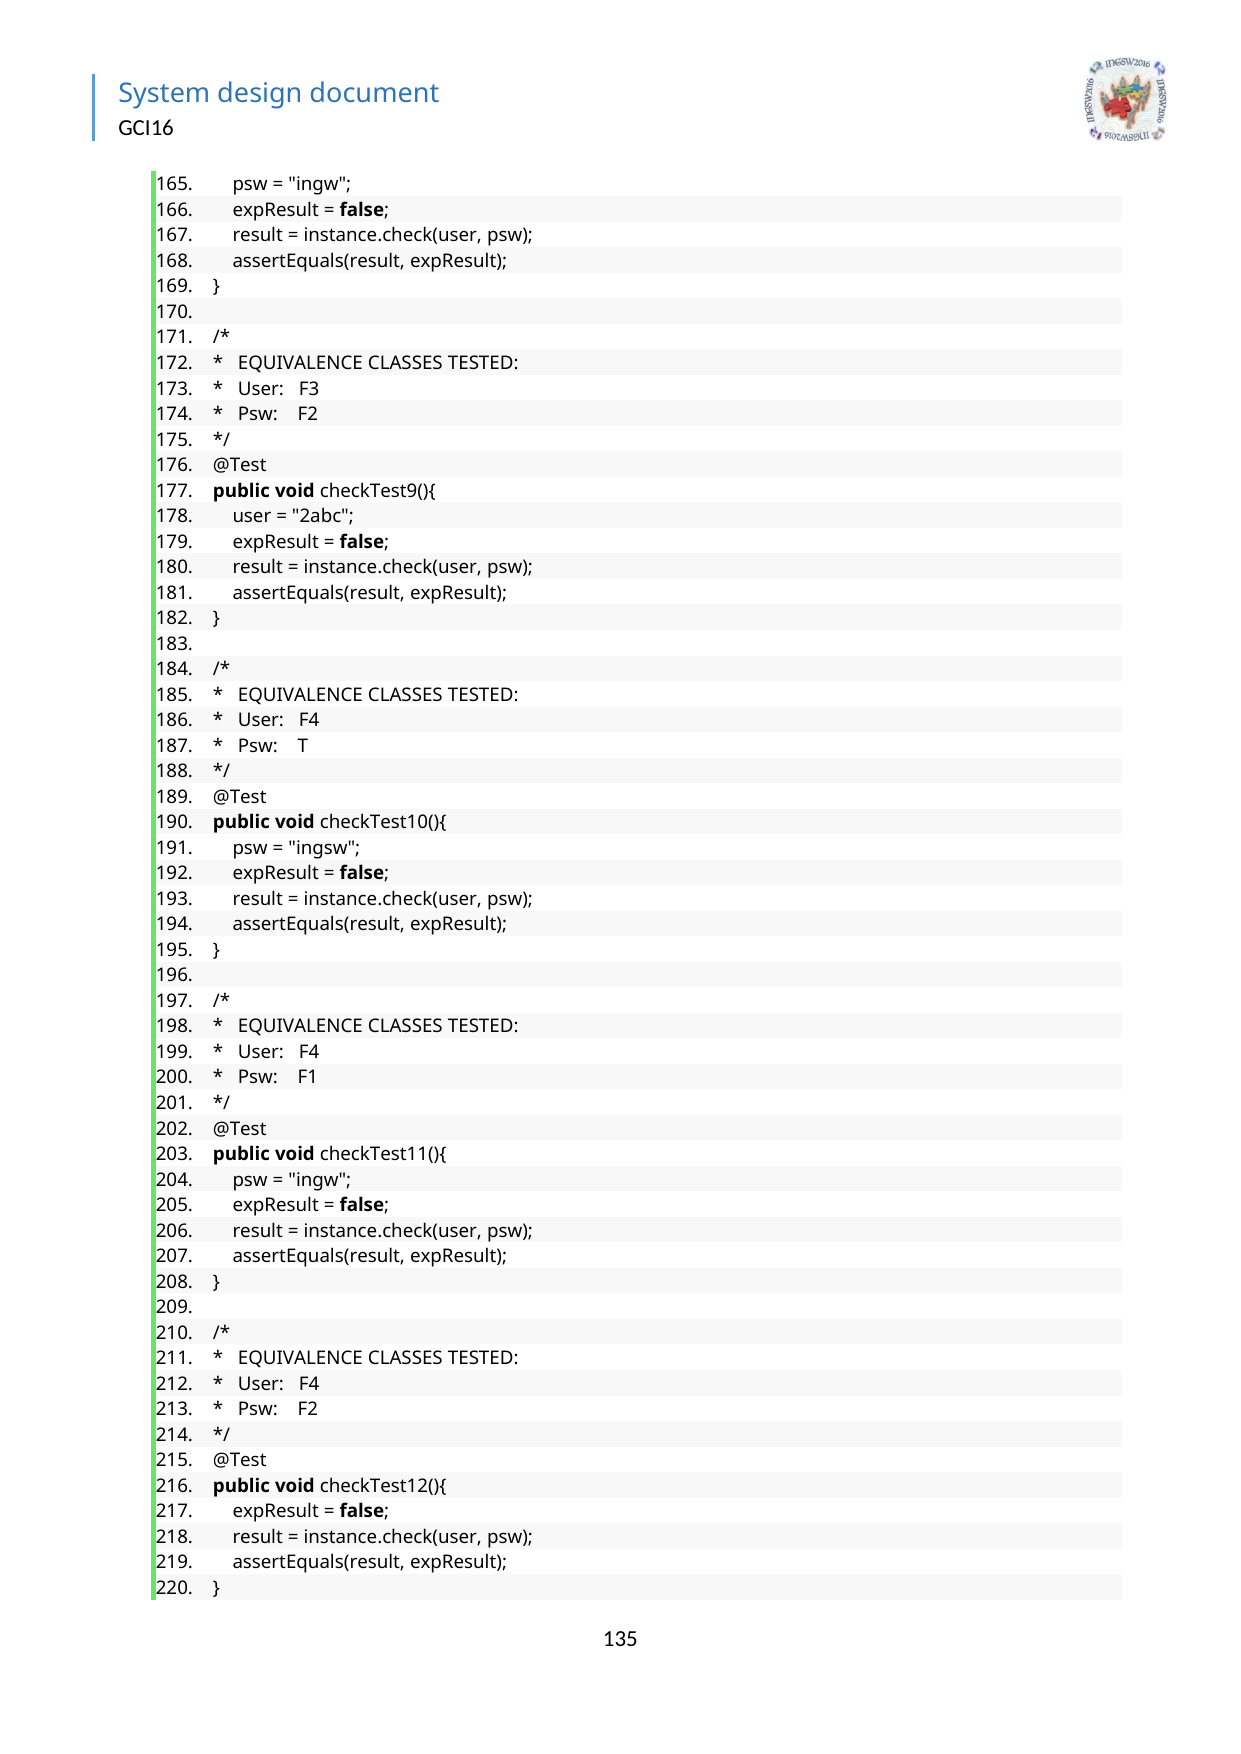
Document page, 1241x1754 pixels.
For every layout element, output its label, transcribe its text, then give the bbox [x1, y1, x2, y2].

list * EQUIVALENCE CLASSES TESTED: [156, 1013, 1122, 1038]
list result = instance.check(user, psw); [156, 1217, 1122, 1242]
list } [156, 273, 1122, 298]
list } [156, 1268, 1122, 1293]
list assertEquals(result, expResult); [156, 1242, 1122, 1268]
list expResult = false; [156, 1191, 1122, 1217]
list * User: F4 [156, 1038, 1122, 1064]
list result = instance.check(user, psw); [156, 222, 1122, 247]
list psw = "ingsw"; [156, 834, 1122, 860]
list */ [156, 1089, 1122, 1115]
list expResult = false; [156, 1498, 1122, 1523]
list assertEquals(result, expResult); [156, 579, 1122, 604]
list @Test [156, 1115, 1122, 1140]
list assertEquals(result, expResult); [156, 1549, 1122, 1574]
list * EQUIVALENCE CLASSES TESTED: [156, 681, 1122, 707]
list public void checkTest10(){ [156, 809, 1122, 834]
list * User: F3 [156, 375, 1122, 400]
list * User: F4 [156, 707, 1122, 732]
list } [156, 1574, 1122, 1600]
list psw = "ingw"; [156, 1166, 1122, 1191]
list result = instance.check(user, psw); [156, 1523, 1122, 1549]
list public void checkTest11(){ [156, 1140, 1122, 1166]
list @Test [156, 1447, 1122, 1472]
list } [156, 936, 1122, 962]
list * Psw: F2 [156, 1396, 1122, 1421]
list */ [156, 426, 1122, 451]
list result = instance.check(user, psw); [156, 553, 1122, 579]
list * EQUIVALENCE CLASSES TESTED: [156, 349, 1122, 375]
list result = instance.check(user, psw); [156, 885, 1122, 911]
list * Psw: T [156, 732, 1122, 758]
list } [156, 604, 1122, 630]
list */ [156, 758, 1122, 783]
list user = "2abc"; [156, 502, 1122, 528]
list expResult = false; [156, 528, 1122, 553]
list public void checkTest12(){ [156, 1472, 1122, 1498]
list expResult = false; [156, 860, 1122, 885]
picture [1076, 55, 1171, 149]
list * EQUIVALENCE CLASSES TESTED: [156, 1344, 1122, 1370]
list expResult = false; [156, 196, 1122, 222]
list @Test [156, 451, 1122, 477]
list /* [156, 324, 1122, 349]
list /* [156, 1319, 1122, 1344]
list assertEquals(result, expResult); [156, 911, 1122, 936]
list /* [156, 987, 1122, 1013]
list @Test [156, 783, 1122, 809]
list psw = "ingw"; [156, 171, 1122, 196]
list * User: F4 [156, 1370, 1122, 1396]
list */ [156, 1421, 1122, 1447]
list assertEquals(result, expResult); [156, 247, 1122, 273]
list public void checkTest9(){ [156, 477, 1122, 502]
list * Psw: F2 [156, 400, 1122, 426]
list /* [156, 656, 1122, 681]
list * Psw: F1 [156, 1064, 1122, 1089]
